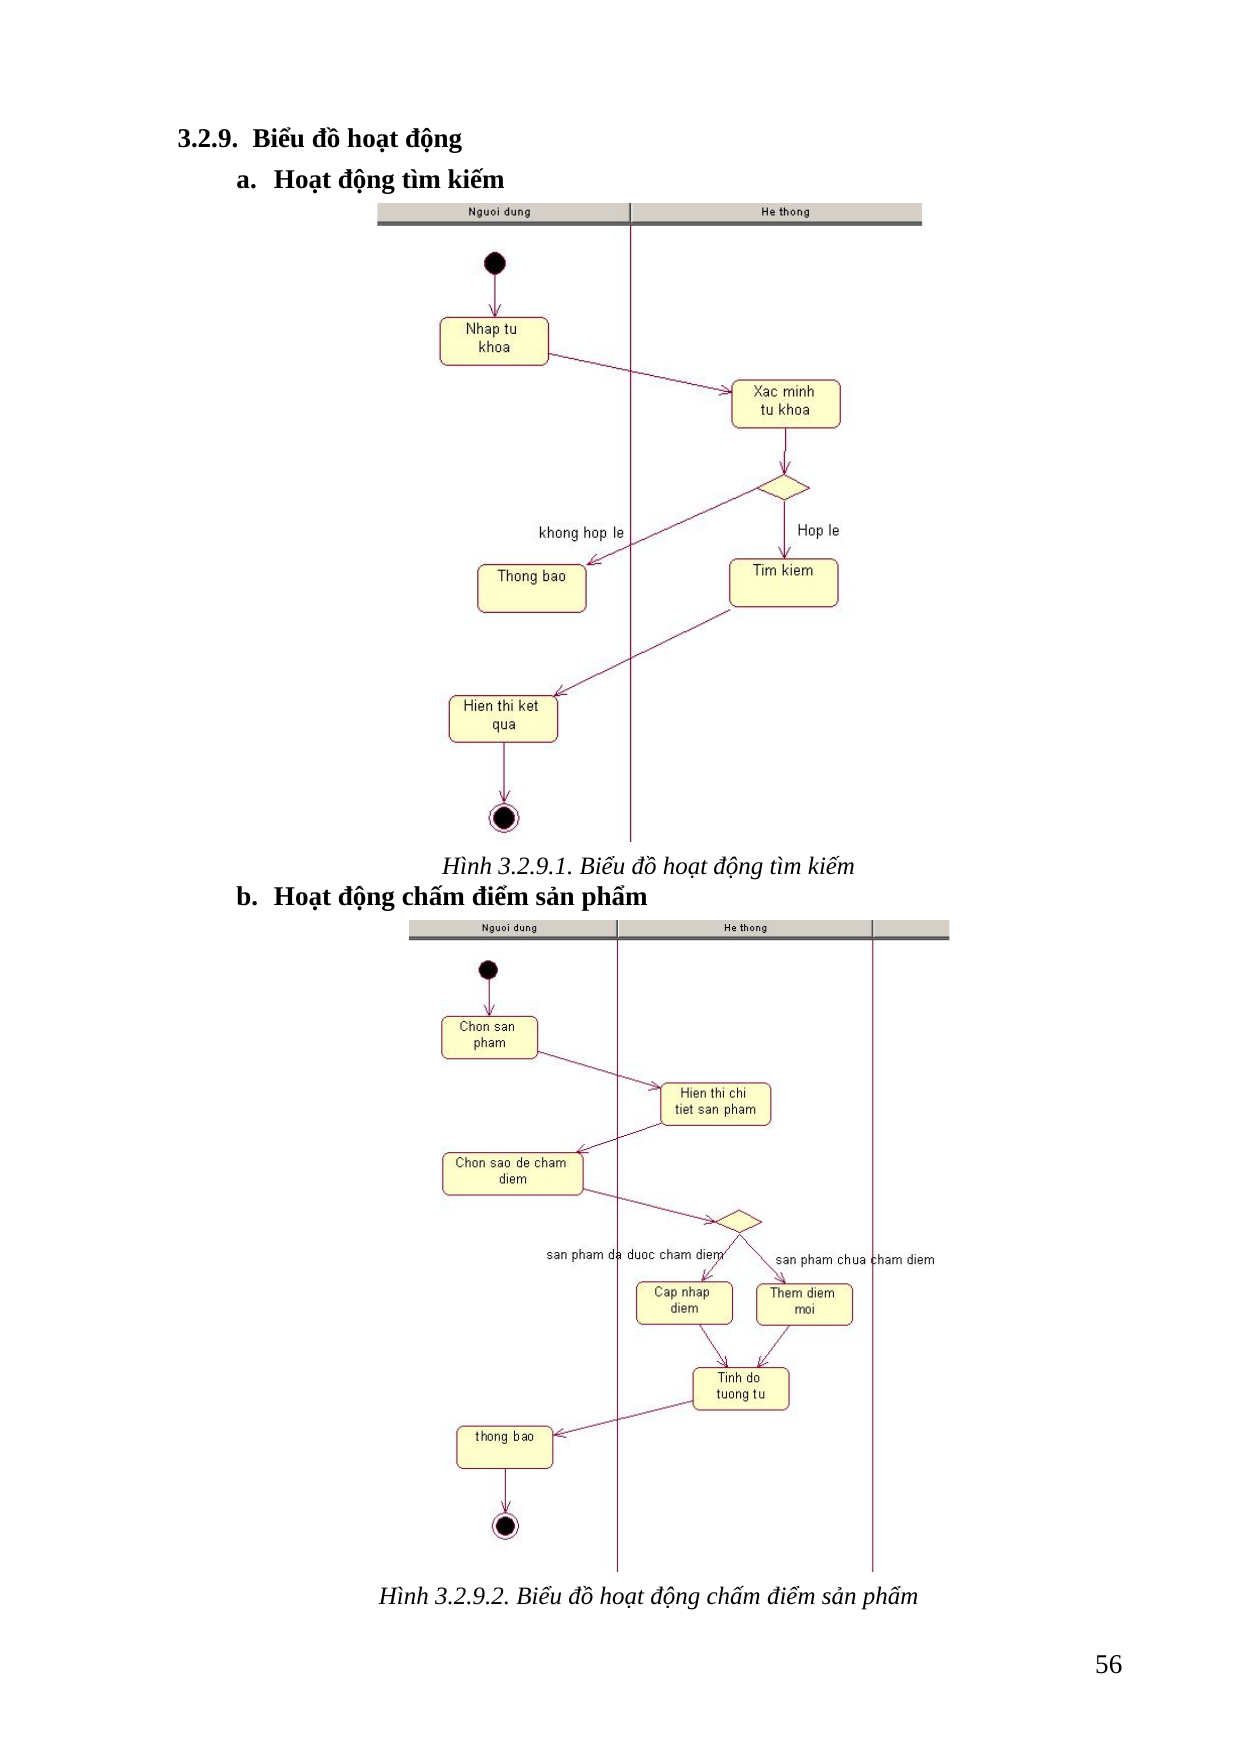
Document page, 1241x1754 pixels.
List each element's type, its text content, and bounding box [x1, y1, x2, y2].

subtitle Biểu đồ hoạt động [177, 122, 1122, 153]
text Hình 3.2.9.1. Biểu đồ hoạt động tìm kiếm [177, 851, 1122, 880]
list Hoạt động chấm điểm sản phẩm [236, 880, 1122, 911]
picture [409, 920, 950, 1572]
list Hoạt động tìm kiếm [236, 163, 1122, 194]
picture [377, 203, 923, 842]
text Hình 3.2.9.2. Biểu đồ hoạt động chấm điểm sản phẩm [177, 1581, 1122, 1610]
